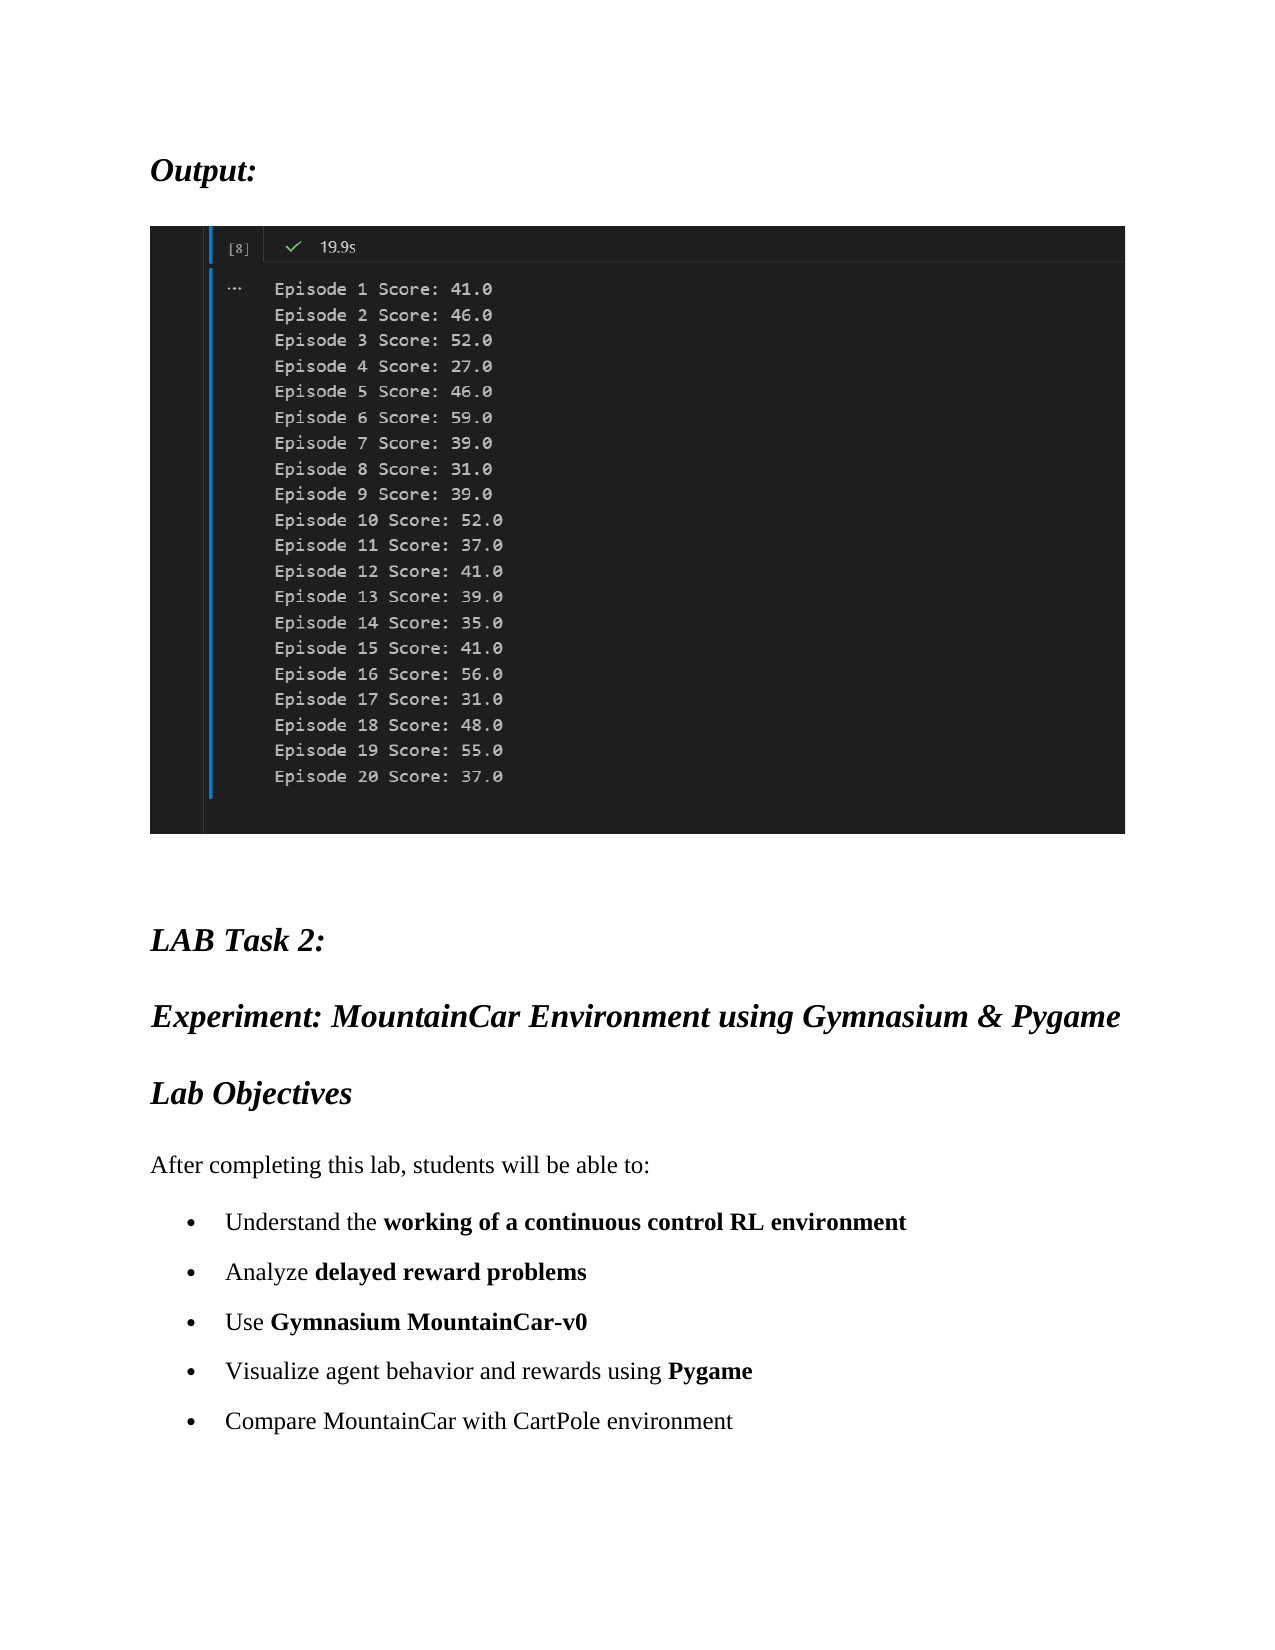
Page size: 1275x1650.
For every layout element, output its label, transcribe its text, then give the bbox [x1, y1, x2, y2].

text After completing this lab, students will be able to: [150, 1150, 1125, 1178]
list Compare MountainCar with CartPole environment [187, 1406, 1125, 1435]
text LAB Task 2: [150, 920, 1125, 958]
list Use Gymnasium MountainCar-v0 [187, 1307, 1125, 1335]
picture [150, 226, 1125, 834]
text Output: [150, 150, 1125, 188]
list Analyze delayed reward problems [187, 1257, 1125, 1286]
text Experiment: MountainCar Environment using Gymnasium & Pygame [150, 996, 1125, 1035]
text Lab Objectives [150, 1073, 1125, 1111]
list Visualize agent behavior and rewards using Pygame [187, 1356, 1125, 1385]
list Understand the working of a continuous control RL environment [187, 1207, 1125, 1236]
